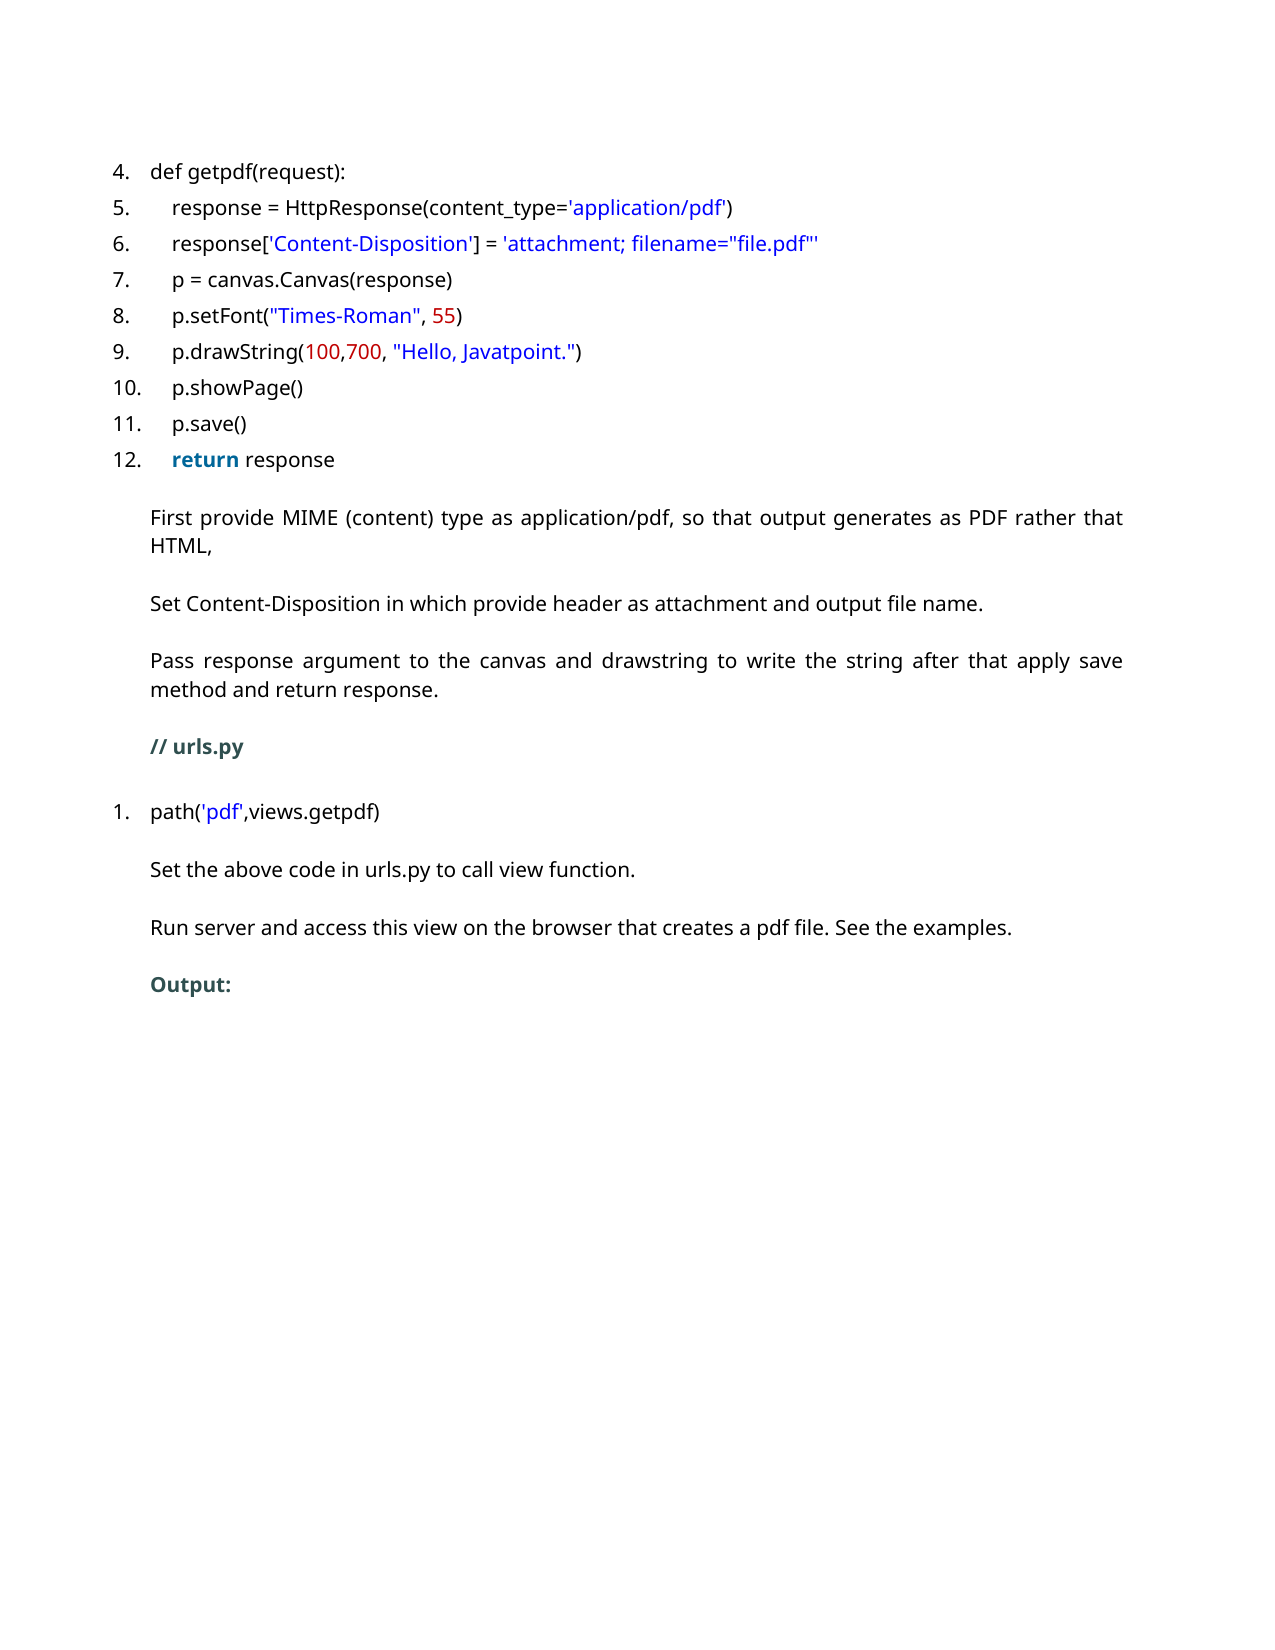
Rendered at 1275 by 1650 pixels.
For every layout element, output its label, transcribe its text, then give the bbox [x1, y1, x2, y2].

list response = HttpResponse(content_type='application/pdf') [112, 186, 1125, 222]
list p.setFont("Times-Roman", 55) [112, 294, 1125, 330]
text Set the above code in urls.py to call view function. [150, 855, 1125, 883]
text // urls.py [150, 732, 1125, 761]
list p.drawString(100,700, "Hello, Javatpoint.") [112, 330, 1125, 366]
text Output: [150, 970, 1125, 999]
list p.showPage() [112, 366, 1125, 402]
text First provide MIME (content) type as application/pdf, so that output generates as PDF rather that HTML, [150, 503, 1125, 559]
list p.save() [112, 402, 1125, 437]
text Pass response argument to the canvas and drawstring to write the string after that apply save method and return response. [150, 646, 1125, 703]
text Run server and access this view on the browser that creates a pdf file. See the examples. [150, 913, 1125, 941]
text Set Content-Disposition in which provide header as attachment and output file name. [150, 589, 1125, 617]
list p = canvas.Canvas(response) [112, 258, 1125, 294]
list response['Content-Disposition'] = 'attachment; filename="file.pdf"' [112, 222, 1125, 258]
list path('pdf',views.getpdf) [112, 790, 1125, 826]
list def getpdf(request): [112, 150, 1125, 186]
list return response [112, 437, 1125, 473]
